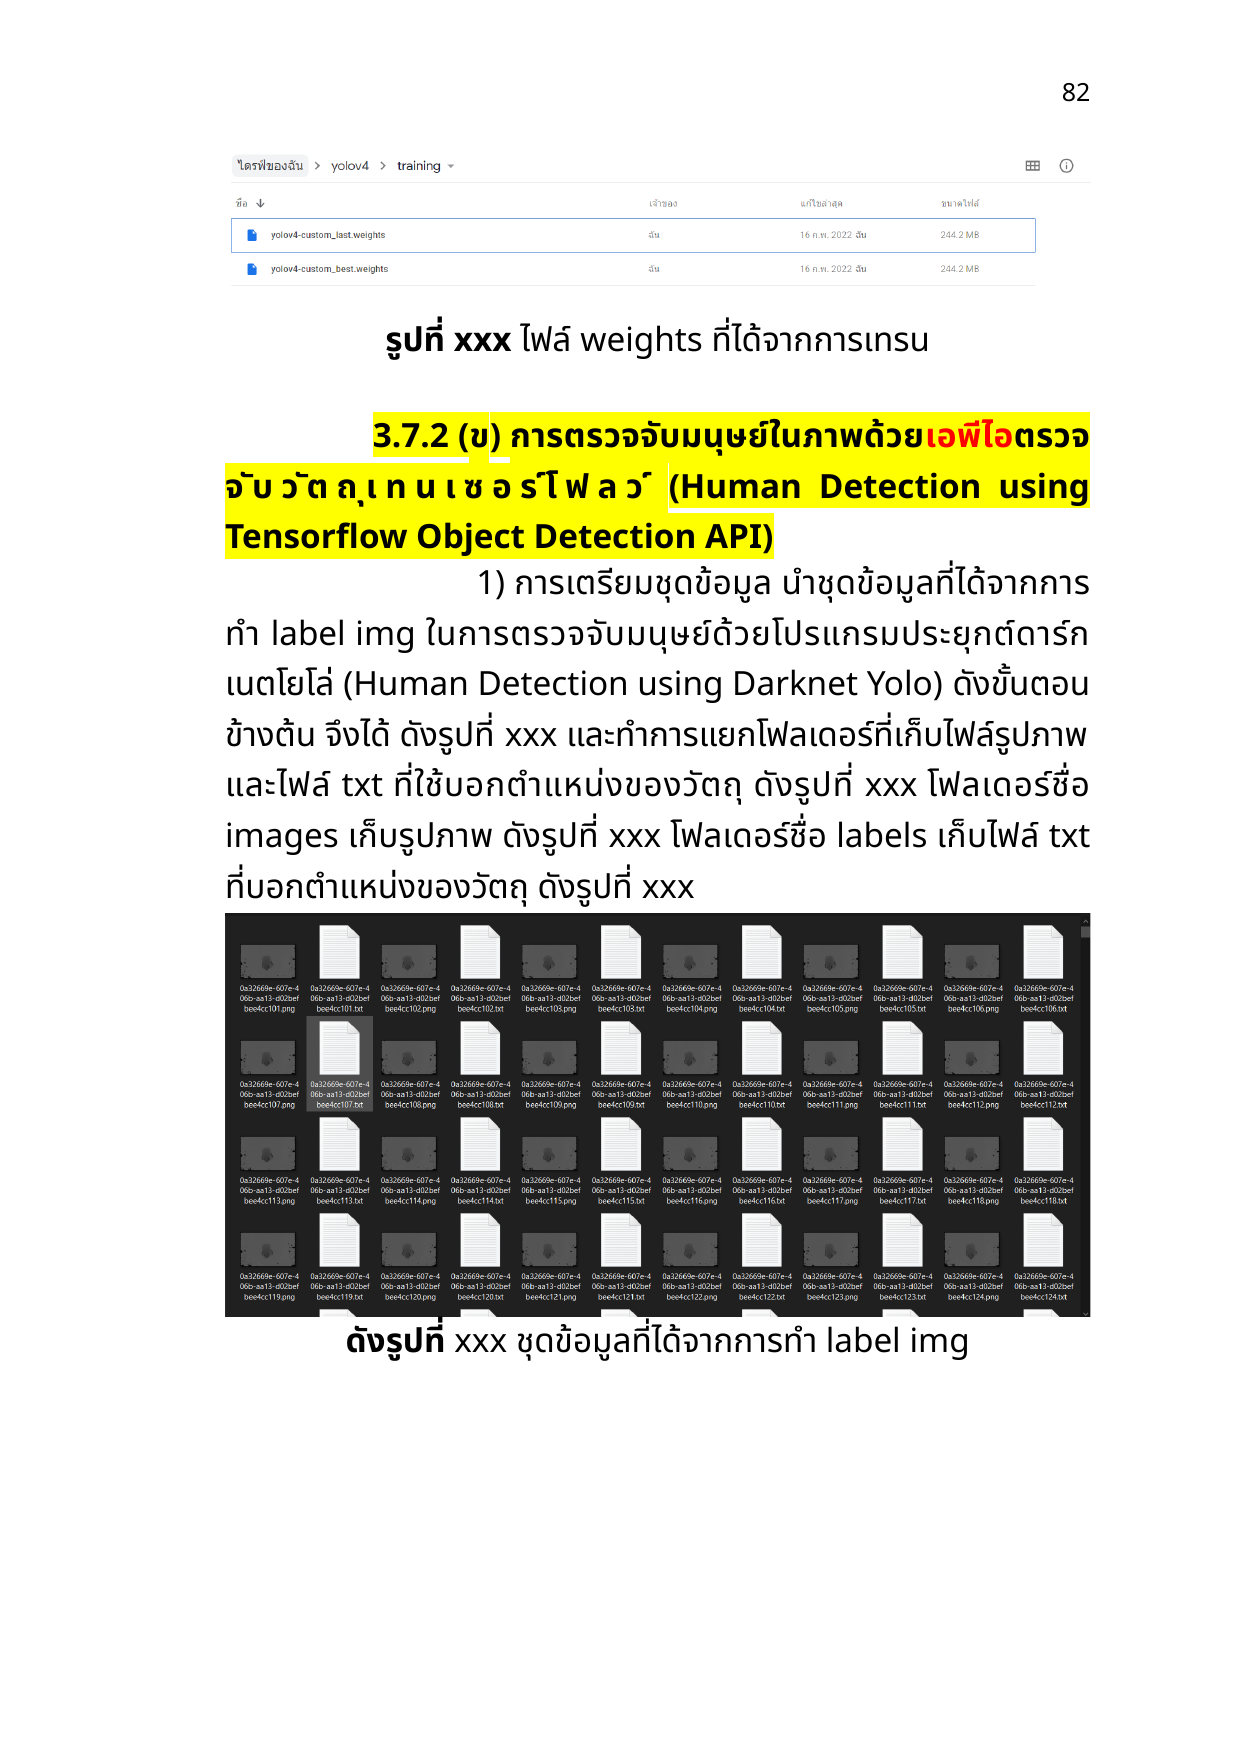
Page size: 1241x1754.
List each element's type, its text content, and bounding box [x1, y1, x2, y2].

text 3.7.2 (ข) การตรวจจับมนุษย์ในภาพด้วยเอพีไอตรวจจับวัตถุเทนเซอร์โฟลว์ (Human Detection using Tensorflow Object Detection API) [668, 463, 1090, 559]
text 1) การเตรียมชุดข้อมูล นำชุดข้อมูลที่ได้จากการทำ label img ในการตรวจจับมนุษย์ด้วยโปรแกรมประยุกต์ดาร์กเนตโยโล่ (Human Detection using Darknet Yolo) ดังขั้นตอนข้างต้น จึงได้ ดังรูปที่ xxx และทำการแยกโฟลเดอร์ที่เก็บไฟล์รูปภาพ และไฟล์ txt ที่ใช้บอกตำแหน่งของวัตถุ ดังรูปที่ xxx โฟลเดอร์ชื่อ images เก็บรูปภาพ ดังรูปที่ xxx โฟลเดอร์ชื่อ labels เก็บไฟล์ txt ที่บอกตำแหน่งของวัตถุ ดังรูปที่ xxx [225, 559, 1090, 913]
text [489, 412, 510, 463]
text 3.7.2 (ข) การตรวจจับมนุษย์ในภาพด้วยเอพีไอตรวจจับวัตถุเทนเซอร์โฟลว์ (Human Detection using Tensorflow Object Detection API) [225, 412, 469, 463]
text รูปที่ xxx ไฟล์ weights ที่ได้จากการเทรน [225, 316, 1090, 367]
picture [225, 150, 1091, 316]
picture [225, 913, 1091, 1317]
text ดังรูปที่ xxx ชุดข้อมูลที่ได้จากการทำ label img [225, 1317, 1090, 1367]
